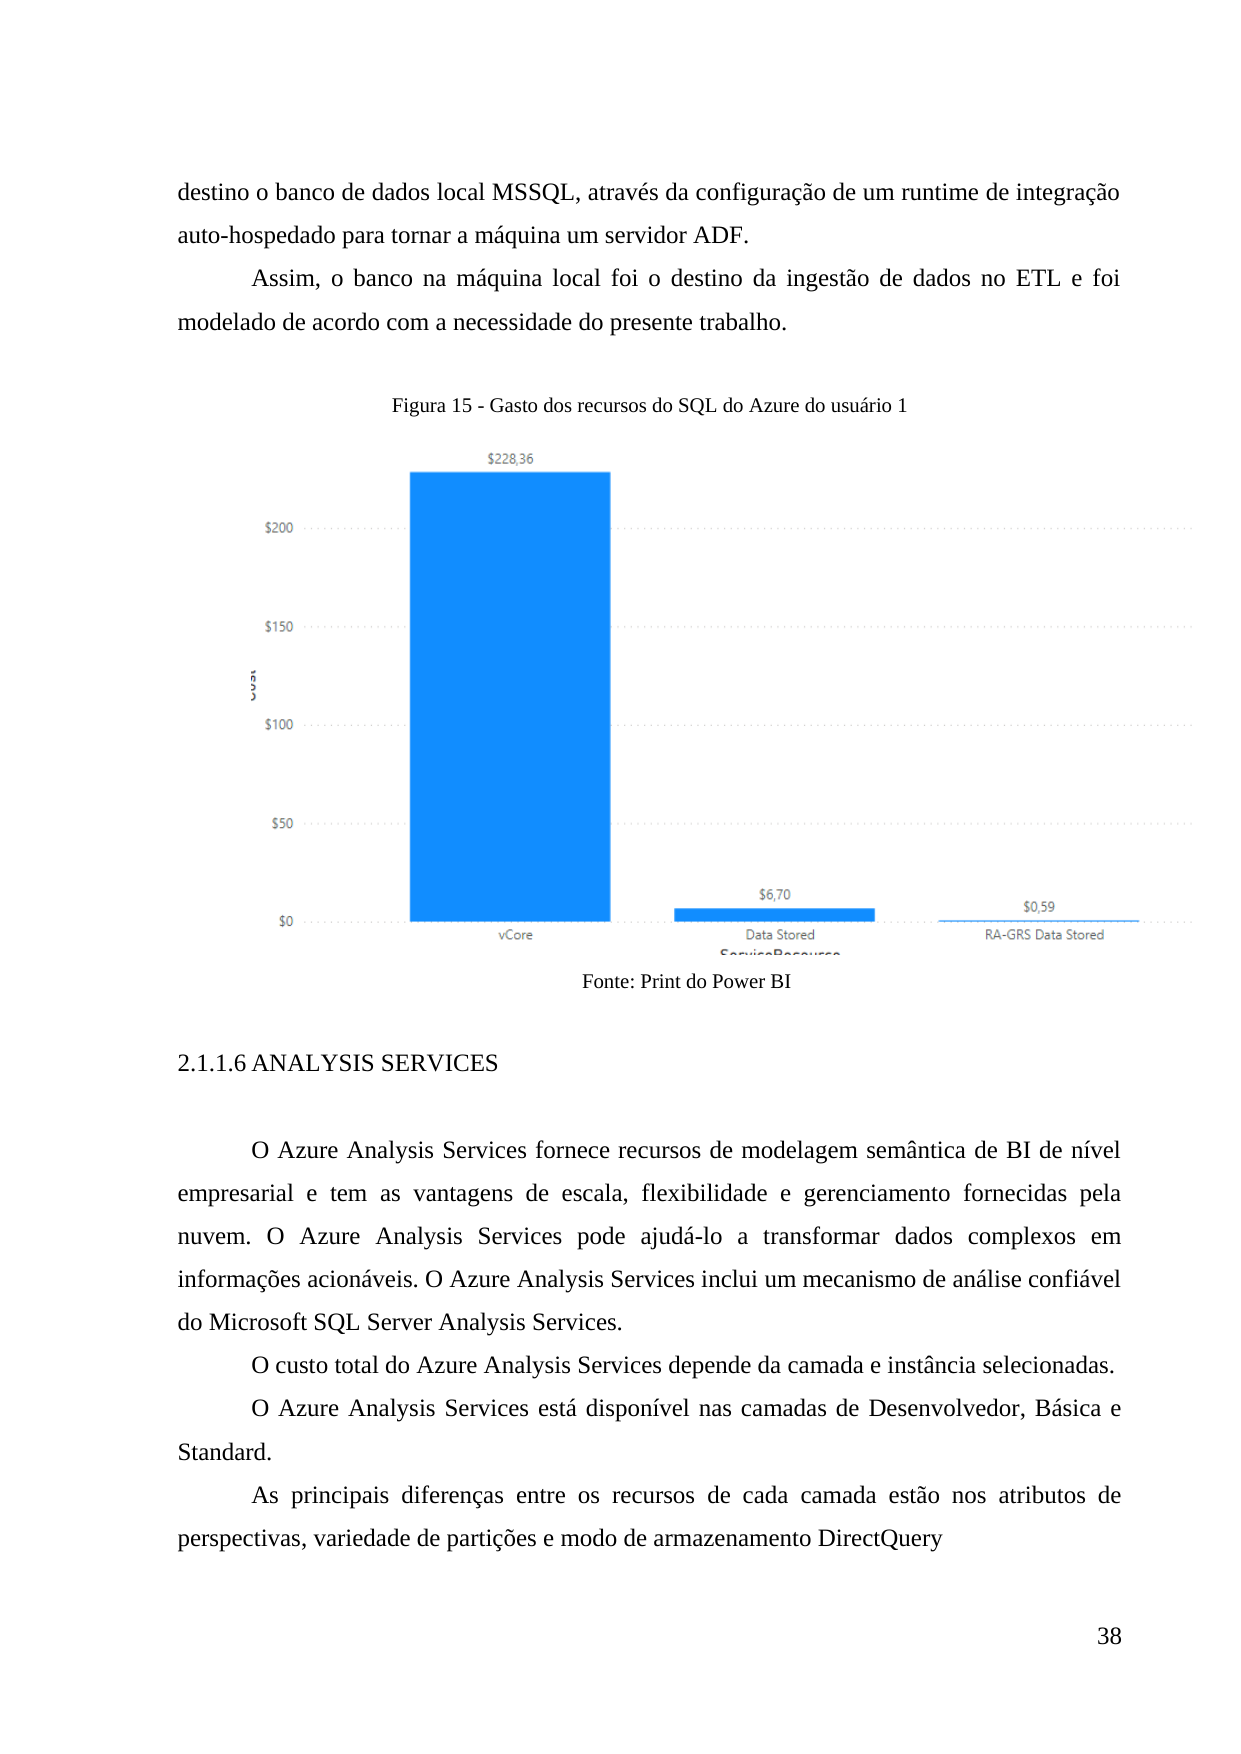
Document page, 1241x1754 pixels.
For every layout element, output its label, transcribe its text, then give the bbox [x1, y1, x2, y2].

text Fonte: Print do Power BI [177, 969, 1122, 993]
text O custo total do Azure Analysis Services depende da camada e instância selecionadas. [177, 1350, 1122, 1379]
subtitle Analysis Services [177, 1048, 1122, 1077]
text O Azure Analysis Services fornece recursos de modelagem semântica de BI de nível empresarial e tem as vantagens de escala, flexibilidade e gerenciamento fornecidas pela nuvem. O Azure Analysis Services pode ajudá-lo a transformar dados complexos em informações acionáveis. O Azure Analysis Services inclui um mecanismo de análise confiável do Microsoft SQL Server Analysis Services. [177, 1135, 1122, 1336]
text Assim, o banco na máquina local foi o destino da ingestão de dados no ETL e foi modelado de acordo com a necessidade do presente trabalho. [177, 263, 1122, 335]
text O Azure Analysis Services está disponível nas camadas de Desenvolvedor, Básica e Standard. [177, 1393, 1122, 1465]
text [177, 177, 1122, 249]
picture [251, 437, 1195, 955]
text As principais diferenças entre os recursos de cada camada estão nos atributos de perspectivas, variedade de partições e modo de armazenamento DirectQuery [177, 1480, 1122, 1552]
